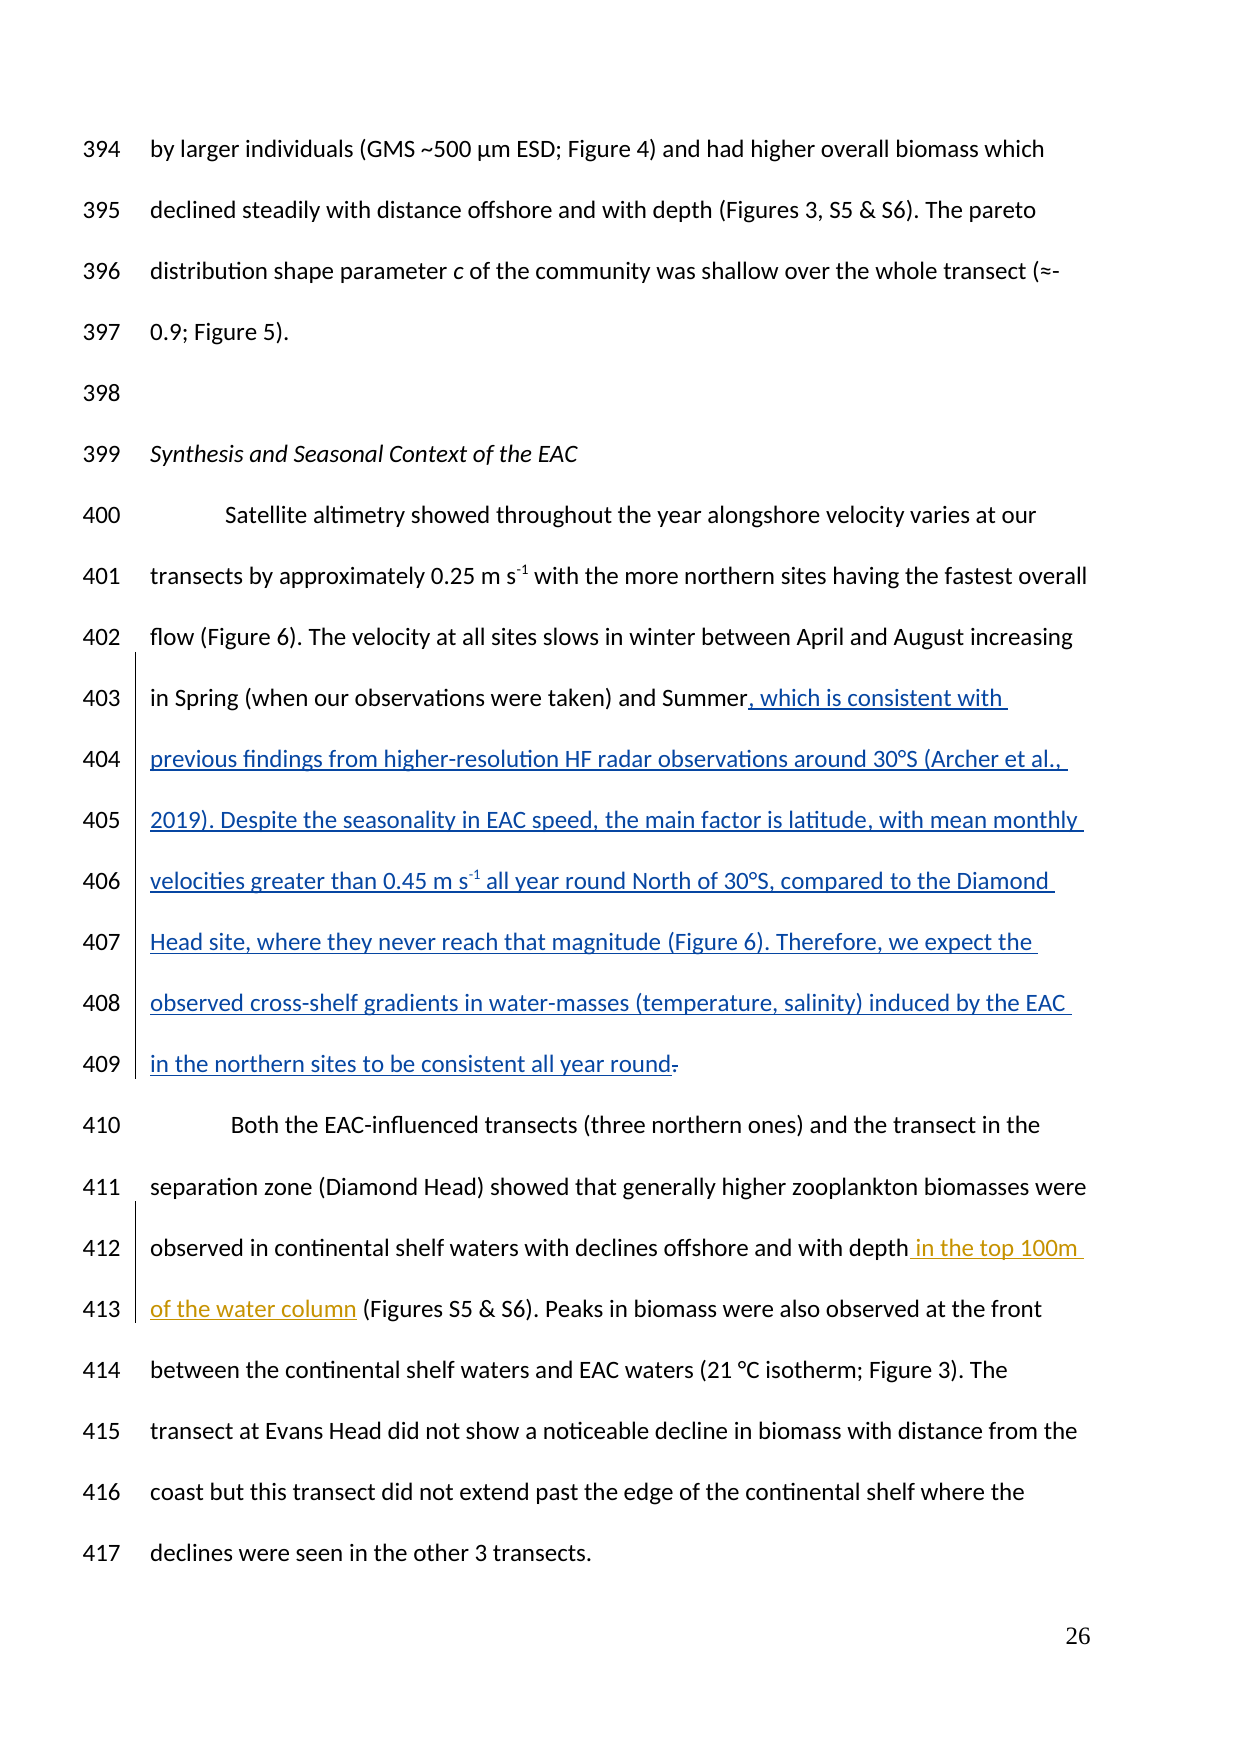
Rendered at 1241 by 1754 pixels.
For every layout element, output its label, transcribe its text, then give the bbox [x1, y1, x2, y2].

text Satellite altimetry showed throughout the year alongshore velocity varies at our transects by approximately 0.25 m s-1 with the more northern sites having the fastest overall flow (Figure 6). The velocity at all sites slows in winter between April and August increasing in Spring (when our observations were taken) and Summer [150, 499, 1090, 1079]
text Synthesis and Seasonal Context of the EAC [150, 438, 1090, 469]
text Both the EAC-influenced transects (three northern ones) and the transect in the separation zone (Diamond Head) showed that generally higher zooplankton biomasses were observed in continental shelf waters with declines offshore and with depth (Figures S5 & S6). Peaks in biomass were also observed at the front between the continental shelf waters and EAC waters (21 °C isotherm; Figure 3). The transect at Evans Head did not show a noticeable decline in biomass with distance from the coast but this transect did not extend past the edge of the continental shelf where the declines were seen in the other 3 transects. [150, 1109, 1090, 1567]
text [150, 133, 1090, 347]
